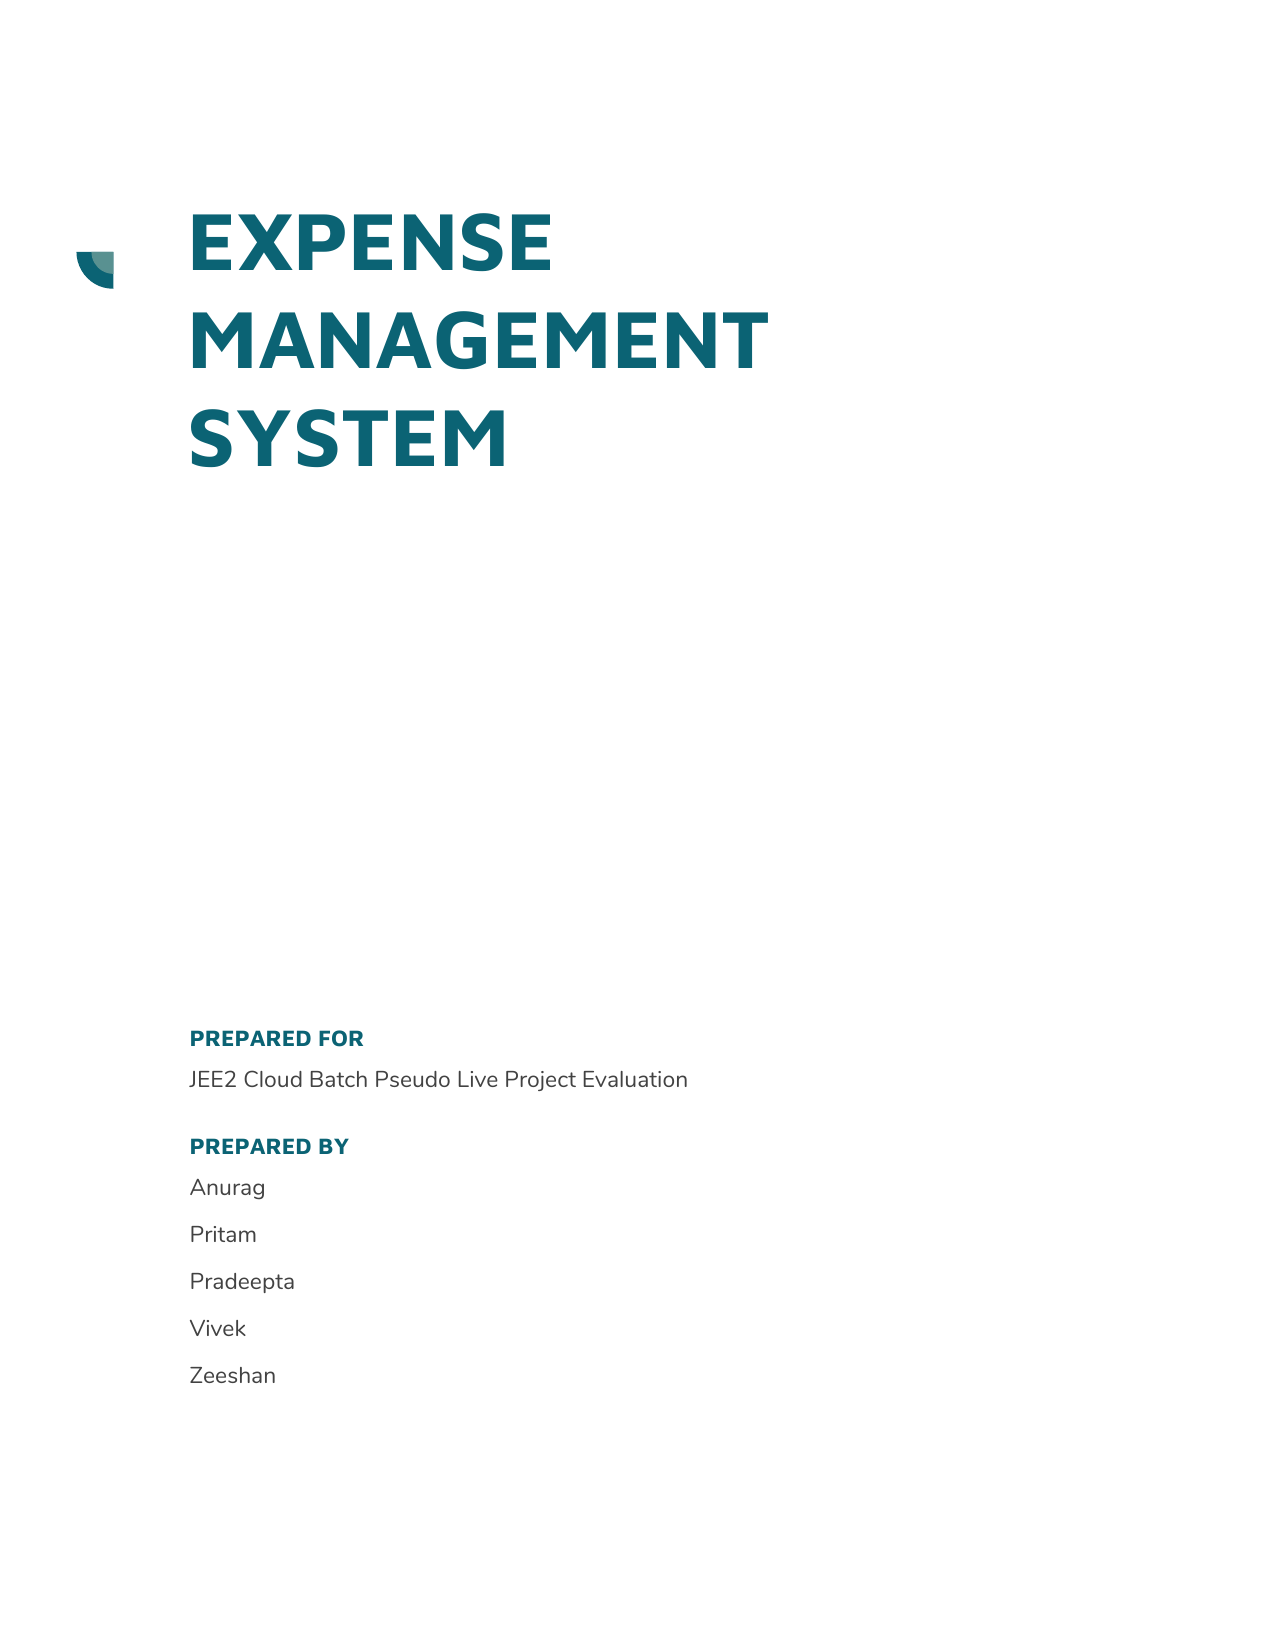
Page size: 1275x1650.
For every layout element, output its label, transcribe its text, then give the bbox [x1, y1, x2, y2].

text Vivek [189, 1313, 1080, 1344]
text JEE2 Cloud Batch Pseudo Live Project Evaluation [189, 1064, 1080, 1096]
subtitle PREPARED BY [189, 1132, 1080, 1159]
text Zeeshan [189, 1360, 1080, 1391]
text Pradeepta [189, 1266, 1080, 1297]
title EXPENSE MANAGEMENT SYSTEM [187, 190, 1080, 484]
text Pritam [189, 1219, 1080, 1251]
subtitle PREPARED FOR [189, 1024, 1080, 1051]
text Anurag [189, 1172, 1080, 1204]
